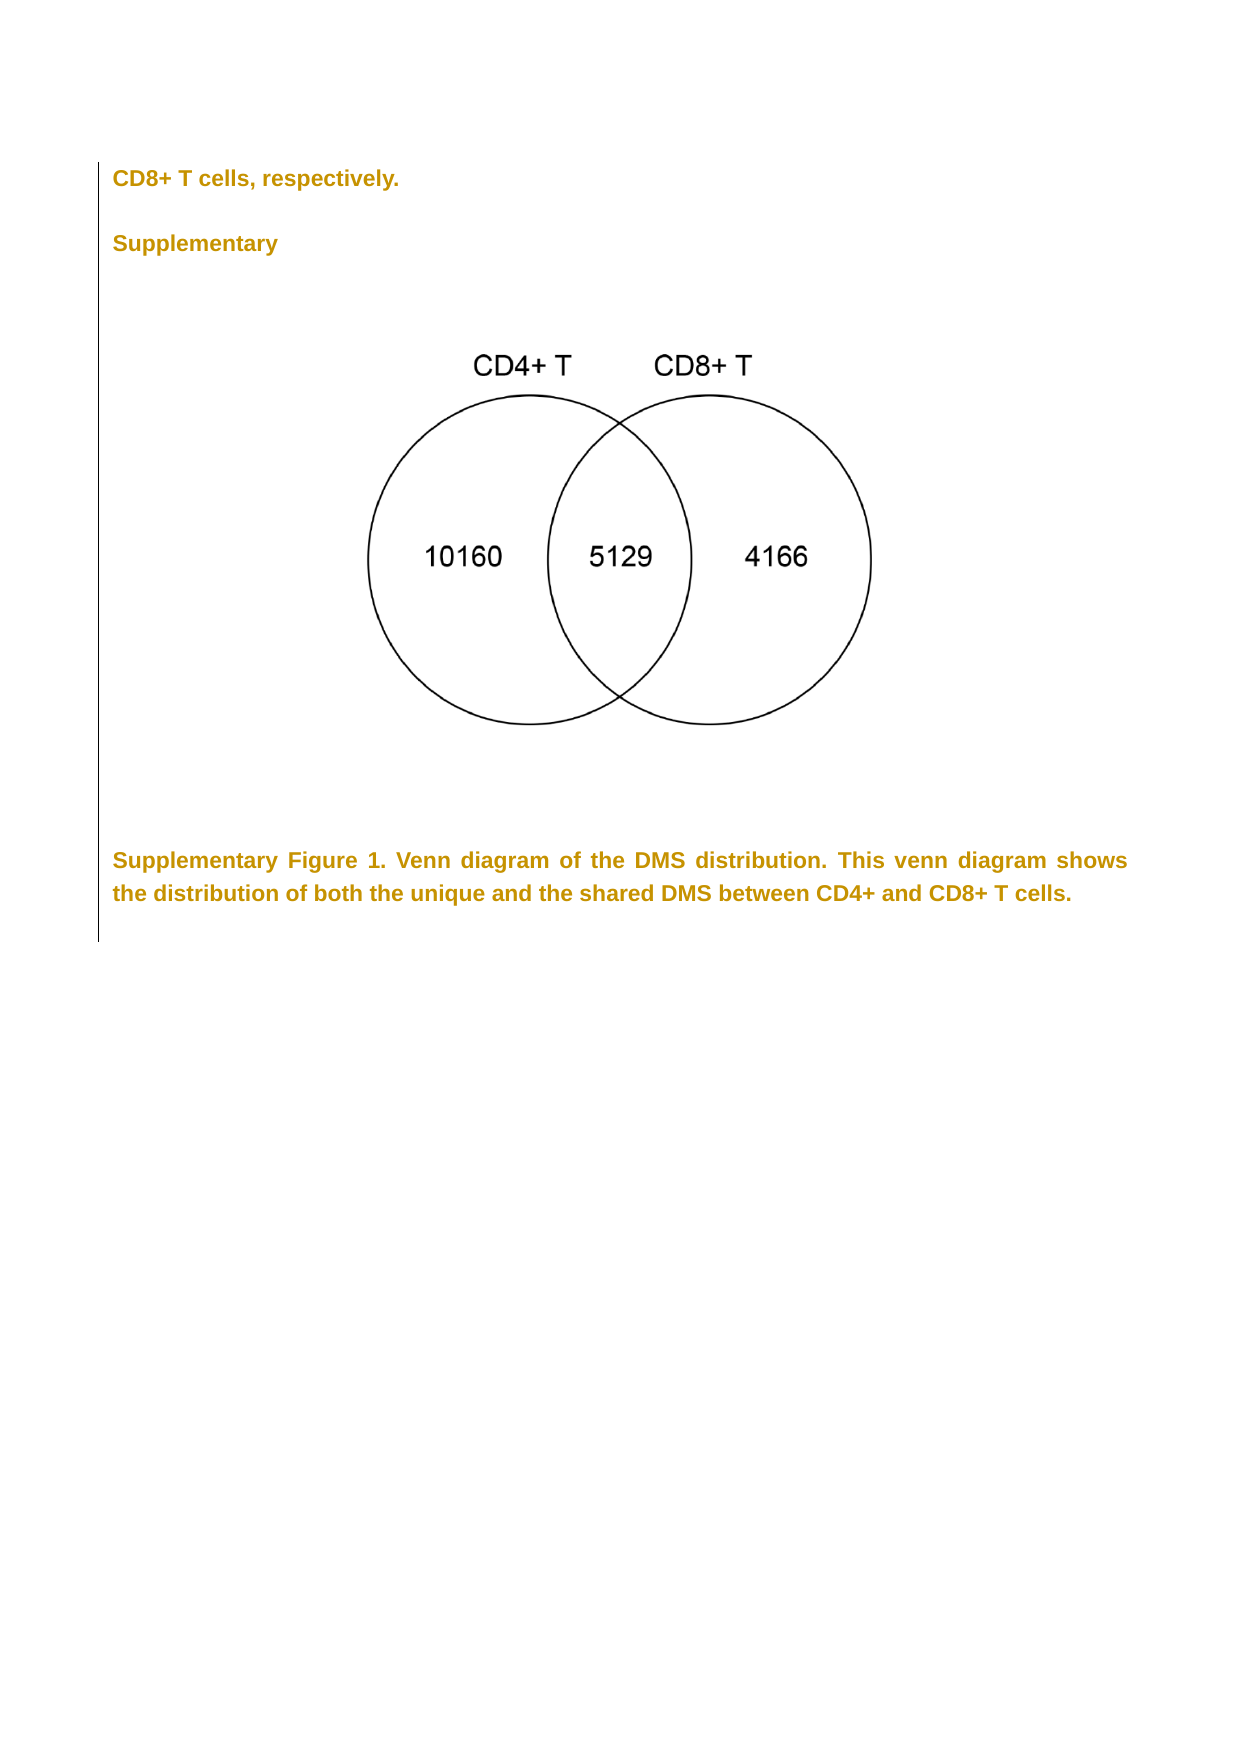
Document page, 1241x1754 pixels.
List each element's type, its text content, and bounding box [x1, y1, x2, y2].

picture [297, 259, 943, 822]
text Supplementary Figure 1. Venn diagram of the DMS distribution. This venn diagram shows the distribution of both the unique and the shared DMS between CD4+ and CD8+ T cells. [112, 844, 1128, 909]
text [112, 162, 1128, 194]
text Supplementary [112, 227, 1128, 259]
